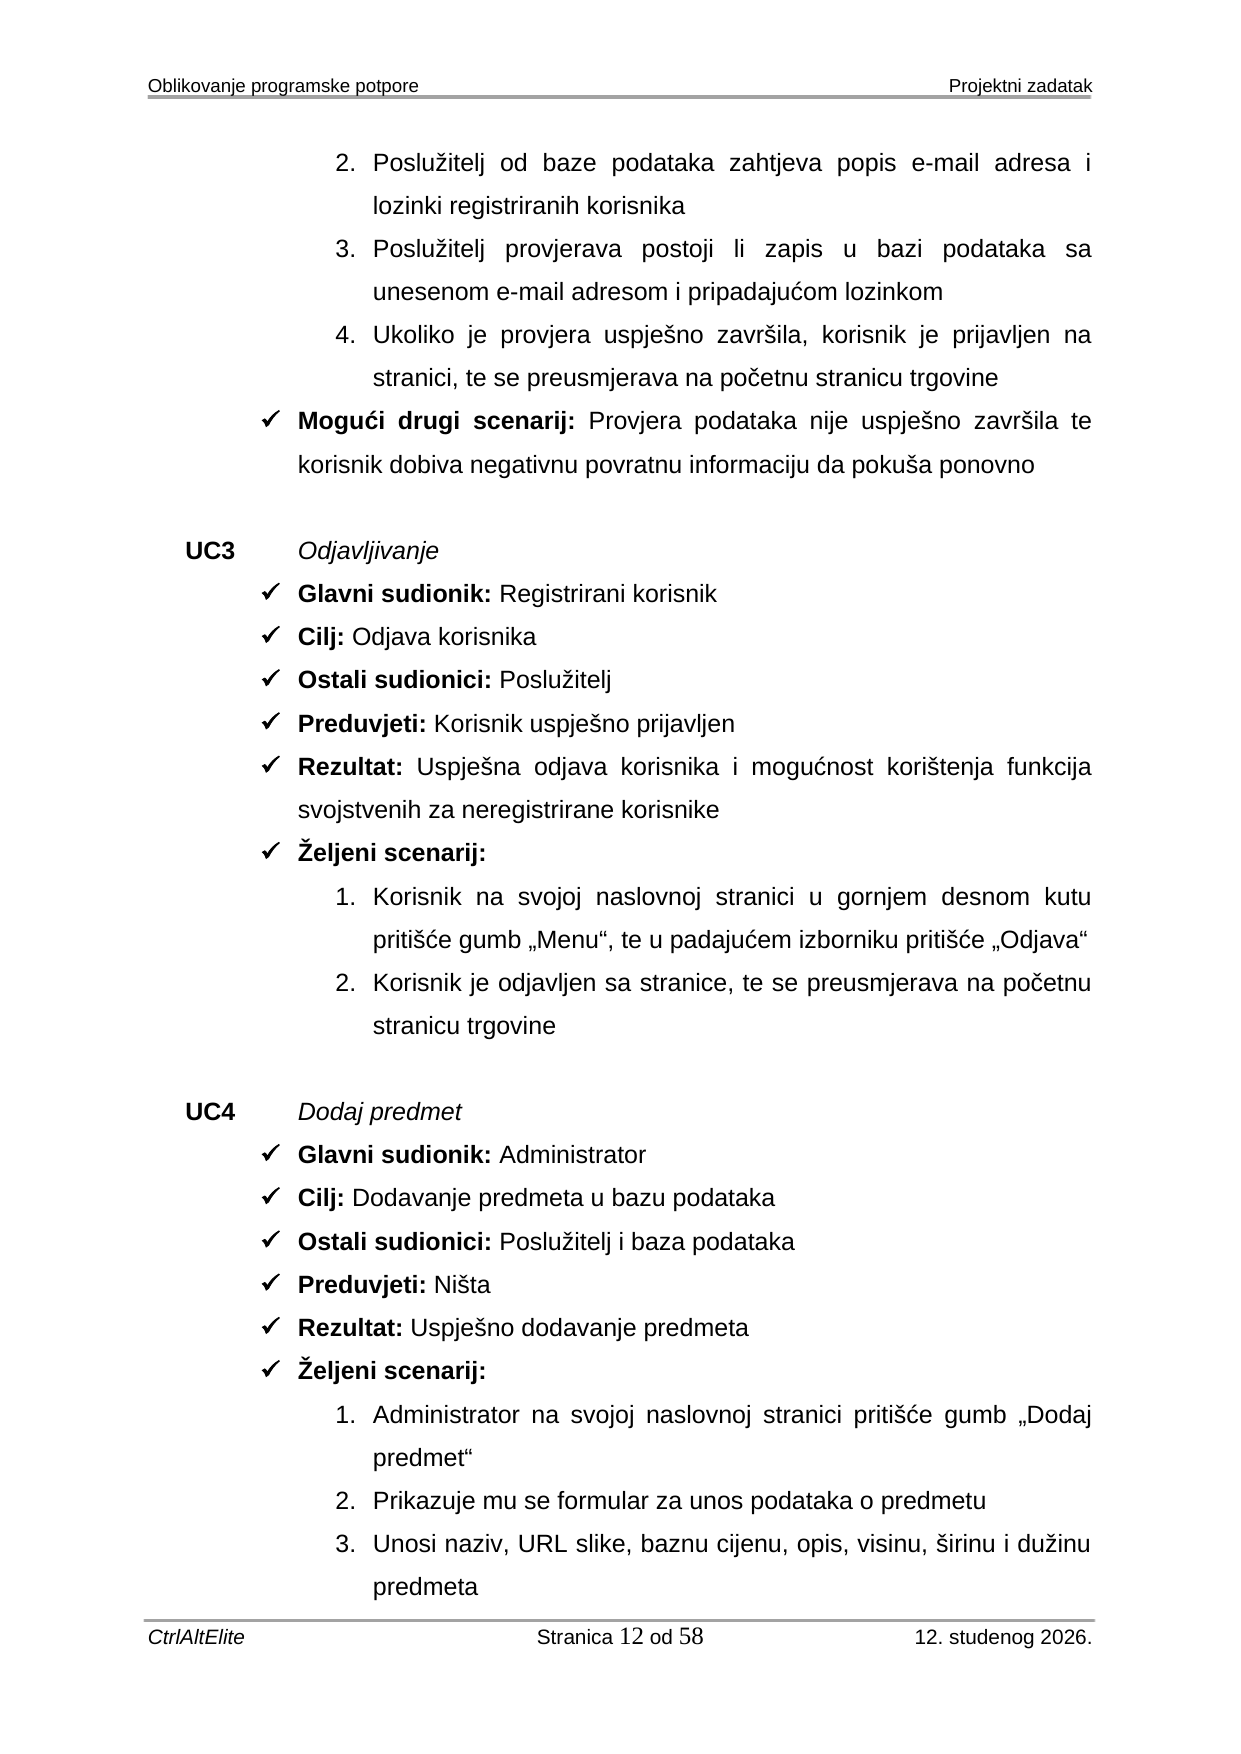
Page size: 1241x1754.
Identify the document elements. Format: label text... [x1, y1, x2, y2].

list Glavni sudionik: Registrirani korisnik [260, 579, 1093, 608]
list Administrator na svojoj naslovnoj stranici pritišće gumb „Dodaj predmet“ [335, 1399, 1093, 1471]
list Korisnik na svojoj naslovnoj stranici u gornjem desnom kutu pritišće gumb „Menu“, te u padajućem izborniku pritišće „Odjava“ [335, 881, 1093, 953]
list Rezultat: Uspješna odjava korisnika i mogućnost korištenja funkcija svojstvenih za neregistrirane korisnike [260, 752, 1093, 824]
list Ukoliko je provjera uspješno završila, korisnik je prijavljen na stranici, te se preusmjerava na početnu stranicu trgovine [335, 320, 1093, 392]
list Dodaj predmet [185, 1097, 1093, 1126]
list Korisnik je odjavljen sa stranice, te se preusmjerava na početnu stranicu trgovine [335, 968, 1093, 1039]
list Preduvjeti: Korisnik uspješno prijavljen [260, 709, 1093, 737]
list Poslužitelj od baze podataka zahtjeva popis e-mail adresa i lozinki registriranih korisnika [335, 148, 1093, 219]
list Preduvjeti: Ništa [260, 1270, 1093, 1299]
list Cilj: Dodavanje predmeta u bazu podataka [260, 1183, 1093, 1212]
list Ostali sudionici: Poslužitelj i baza podataka [260, 1227, 1093, 1256]
list Unosi naziv, URL slike, baznu cijenu, opis, visinu, širinu i dužinu predmeta [335, 1529, 1093, 1601]
list Rezultat: Uspješno dodavanje predmeta [260, 1313, 1093, 1342]
list Poslužitelj provjerava postoji li zapis u bazi podataka sa unesenom e-mail adresom i pripadajućom lozinkom [335, 234, 1093, 306]
list Mogući drugi scenarij: Provjera podataka nije uspješno završila te korisnik dobiva negativnu povratnu informaciju da pokuša ponovno [260, 406, 1093, 478]
list Glavni sudionik: Administrator [260, 1140, 1093, 1169]
picture [147, 95, 1092, 99]
list Prikazuje mu se formular za unos podataka o predmetu [335, 1486, 1093, 1514]
list Željeni scenarij: [260, 838, 1093, 867]
list Cilj: Odjava korisnika [260, 622, 1093, 651]
list Odjavljivanje [185, 536, 1093, 564]
list Ostali sudionici: Poslužitelj [260, 665, 1093, 694]
list Željeni scenarij: [260, 1356, 1093, 1385]
